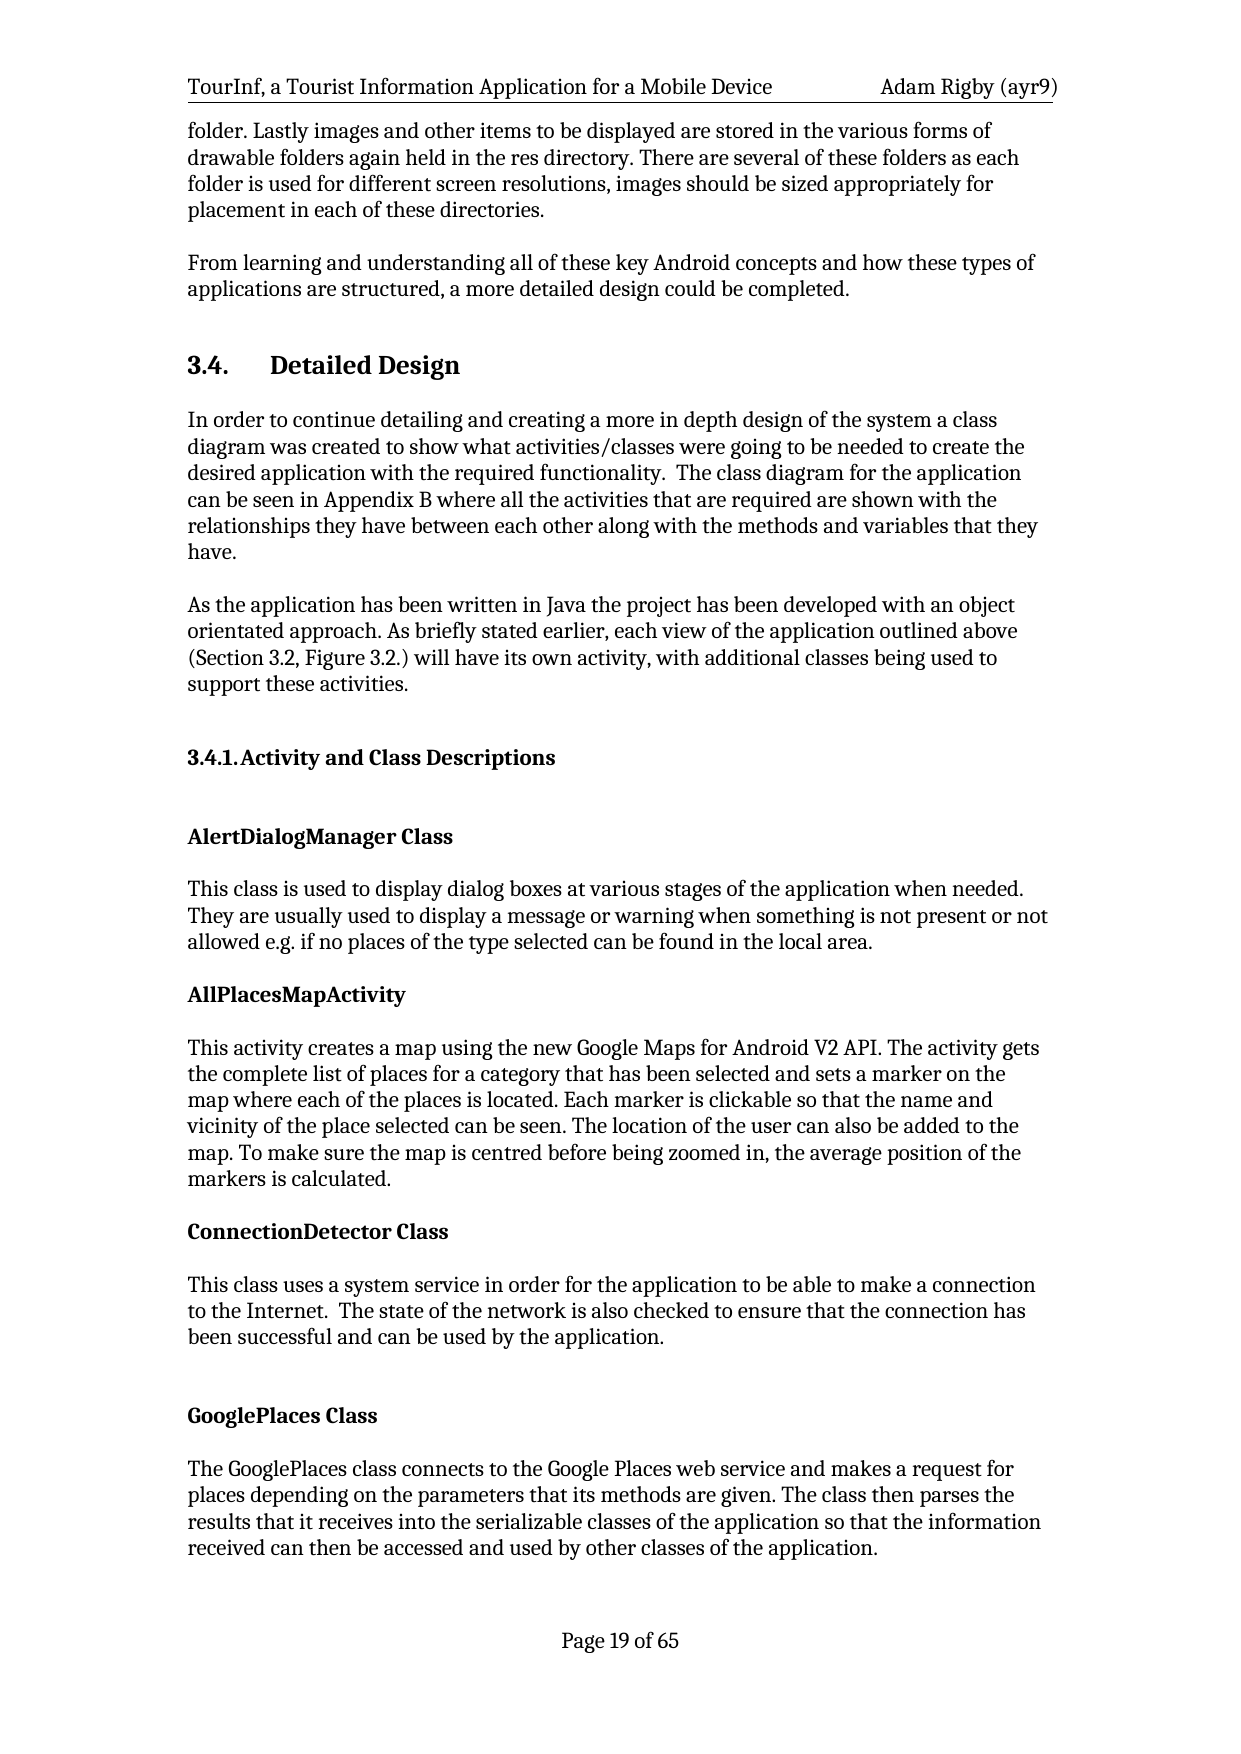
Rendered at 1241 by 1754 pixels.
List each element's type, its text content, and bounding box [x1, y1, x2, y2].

text In order to continue detailing and creating a more in depth design of the system a class diagram was created to show what activities/classes were going to be needed to create the desired application with the required functionality. The class diagram for the application can be seen in Appendix B where all the activities that are required are shown with the relationships they have between each other along with the methods and variables that they have. [187, 407, 1053, 565]
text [187, 118, 1053, 223]
subtitle Activity and Class Descriptions [187, 744, 1053, 771]
text This class is used to display dialog boxes at various stages of the application when needed. They are usually used to display a message or warning when something is not present or not allowed e.g. if no places of the type selected can be found in the local area. [187, 876, 1053, 955]
text This class uses a system service in order for the application to be able to make a connection to the Internet. The state of the network is also checked to ensure that the connection has been successful and can be used by the application. [187, 1271, 1053, 1351]
text The GooglePlaces class connects to the Google Places web service and makes a request for places depending on the parameters that its methods are given. The class then parses the results that it receives into the serializable classes of the application so that the information received can then be accessed and used by other classes of the application. [187, 1456, 1053, 1561]
text GooglePlaces Class [187, 1403, 1053, 1429]
text AlertDialogManager Class [187, 823, 1053, 850]
text This activity creates a map using the new Google Maps for Android V2 API. The activity gets the complete list of places for a category that has been selected and sets a marker on the map where each of the places is located. Each marker is clickable so that the name and vicinity of the place selected can be seen. The location of the user can also be added to the map. To make sure the map is centred before being zoomed in, the average position of the markers is calculated. [187, 1034, 1053, 1192]
text As the application has been written in Java the project has been developed with an object orientated approach. As briefly stated earlier, each view of the application outlined above (Section 3.2, Figure 3.2.) will have its own activity, with additional classes being used to support these activities. [187, 592, 1053, 697]
text ConnectionDetector Class [187, 1219, 1053, 1245]
text AllPlacesMapActivity [187, 982, 1053, 1008]
text From learning and understanding all of these key Android concepts and how these types of applications are structured, a more detailed design could be completed. [187, 250, 1053, 303]
subtitle Detailed Design [187, 350, 1053, 381]
